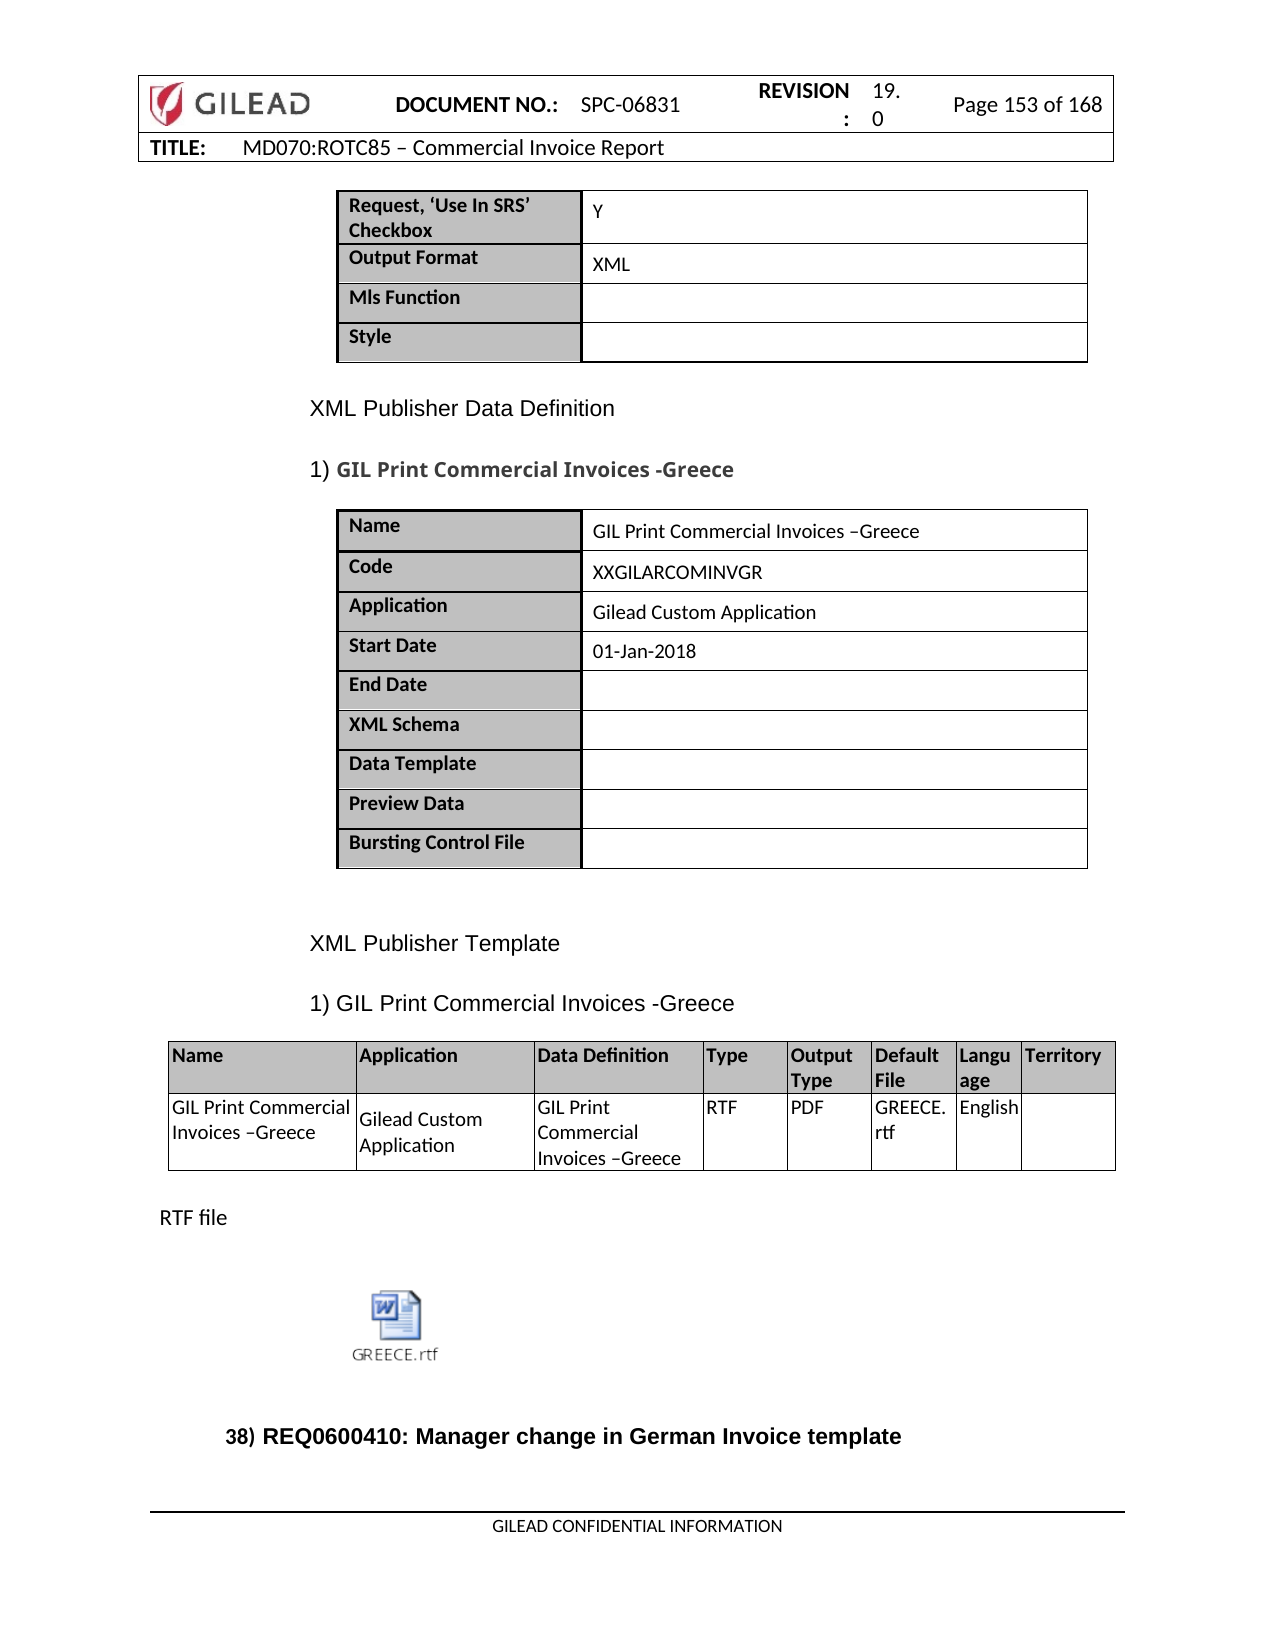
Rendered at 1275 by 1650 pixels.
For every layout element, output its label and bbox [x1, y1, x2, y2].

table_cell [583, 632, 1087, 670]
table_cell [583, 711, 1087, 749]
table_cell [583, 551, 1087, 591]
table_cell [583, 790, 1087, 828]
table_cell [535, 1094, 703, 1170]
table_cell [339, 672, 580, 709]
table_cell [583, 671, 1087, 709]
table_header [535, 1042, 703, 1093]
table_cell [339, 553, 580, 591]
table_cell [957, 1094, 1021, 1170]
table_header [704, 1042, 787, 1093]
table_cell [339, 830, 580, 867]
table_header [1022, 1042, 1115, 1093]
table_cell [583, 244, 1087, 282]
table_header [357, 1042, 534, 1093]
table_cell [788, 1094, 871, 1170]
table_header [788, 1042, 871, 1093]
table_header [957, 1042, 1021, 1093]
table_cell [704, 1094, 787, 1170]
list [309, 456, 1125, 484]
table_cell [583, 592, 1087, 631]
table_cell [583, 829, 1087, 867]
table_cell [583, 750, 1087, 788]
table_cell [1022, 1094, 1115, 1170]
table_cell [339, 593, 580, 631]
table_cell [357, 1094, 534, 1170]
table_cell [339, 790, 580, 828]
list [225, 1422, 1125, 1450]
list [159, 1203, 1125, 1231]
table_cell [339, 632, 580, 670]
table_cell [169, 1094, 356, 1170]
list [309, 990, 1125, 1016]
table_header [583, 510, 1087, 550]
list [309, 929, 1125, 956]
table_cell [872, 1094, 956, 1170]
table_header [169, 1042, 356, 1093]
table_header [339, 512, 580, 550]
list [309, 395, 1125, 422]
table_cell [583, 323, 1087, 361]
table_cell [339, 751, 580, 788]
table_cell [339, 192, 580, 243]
picture [150, 82, 310, 126]
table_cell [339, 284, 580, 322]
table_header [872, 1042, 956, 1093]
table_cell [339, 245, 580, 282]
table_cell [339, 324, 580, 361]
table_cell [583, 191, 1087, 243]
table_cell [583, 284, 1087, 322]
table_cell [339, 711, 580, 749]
